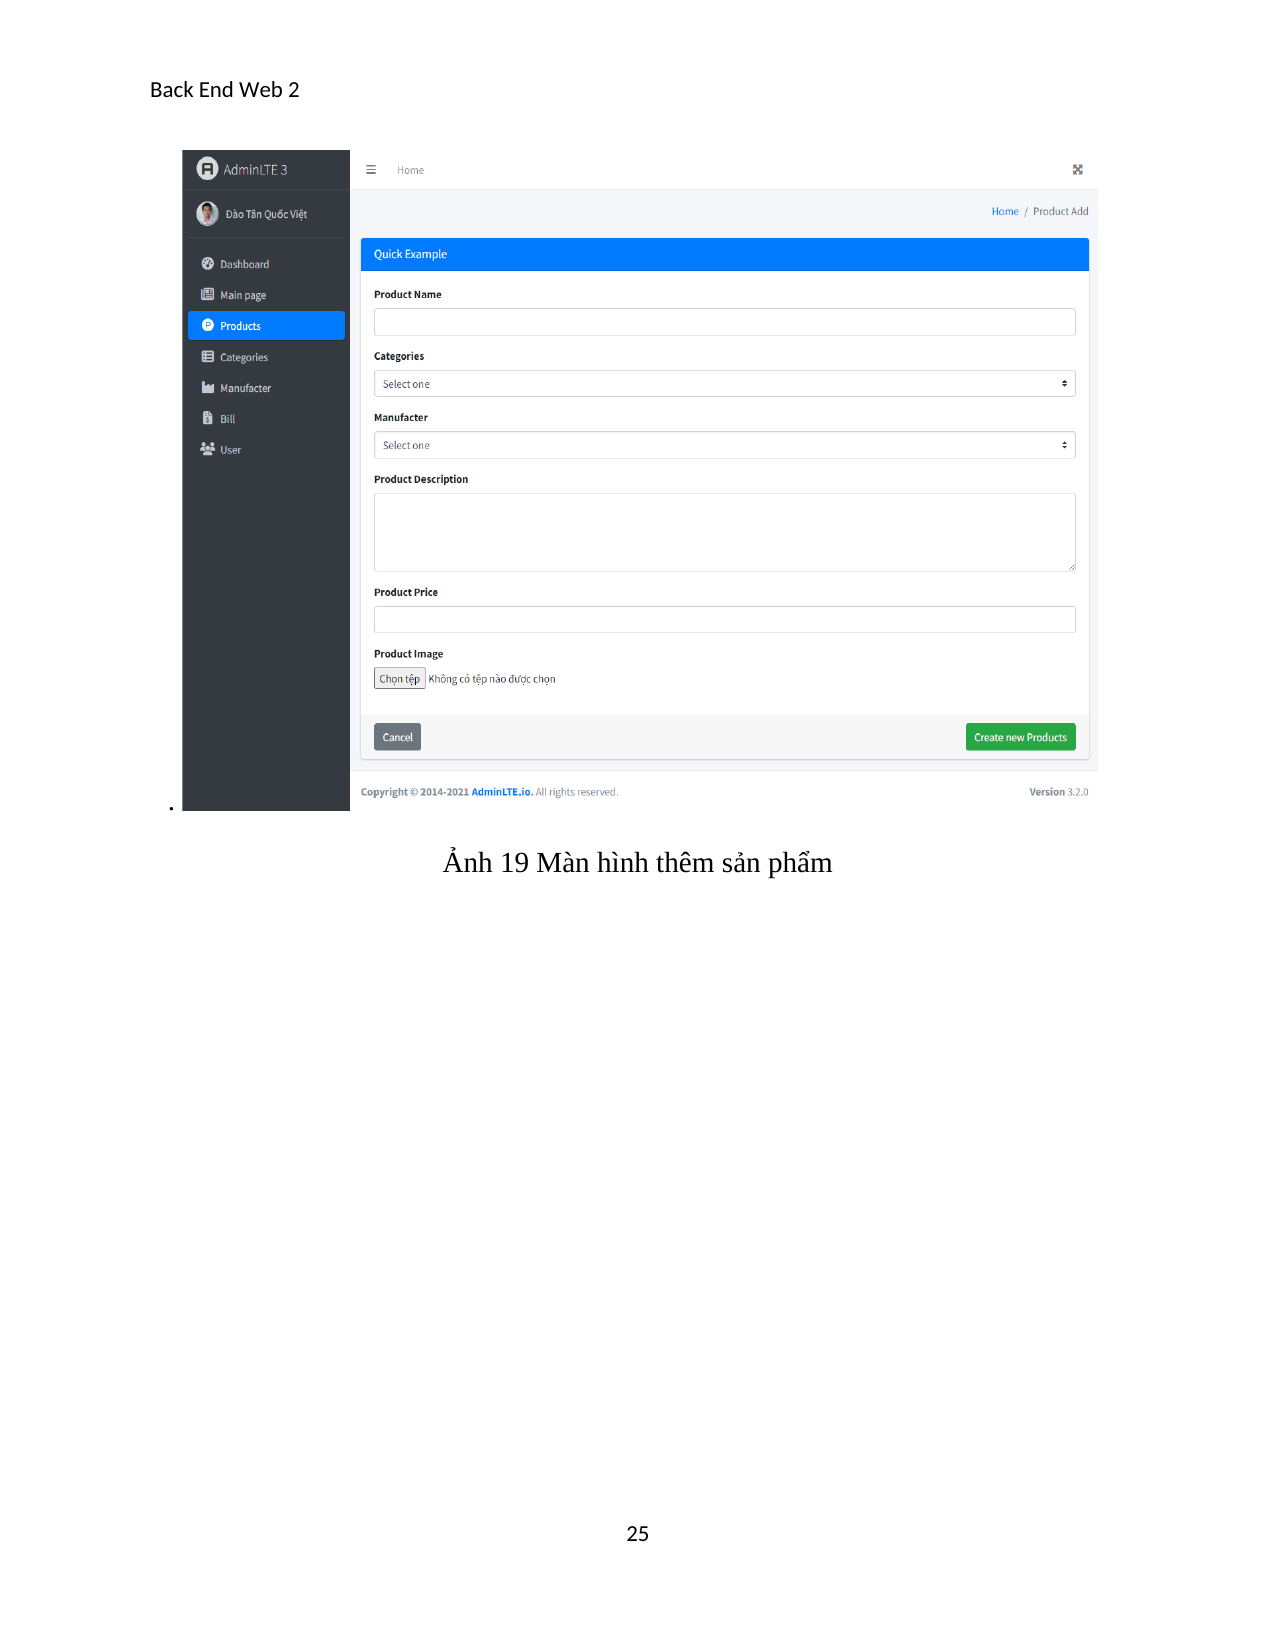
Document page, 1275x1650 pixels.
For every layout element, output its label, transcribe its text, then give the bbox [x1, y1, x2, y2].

text Ảnh 19 Màn hình thêm sản phẩm [150, 846, 1125, 879]
picture [182, 150, 1098, 811]
